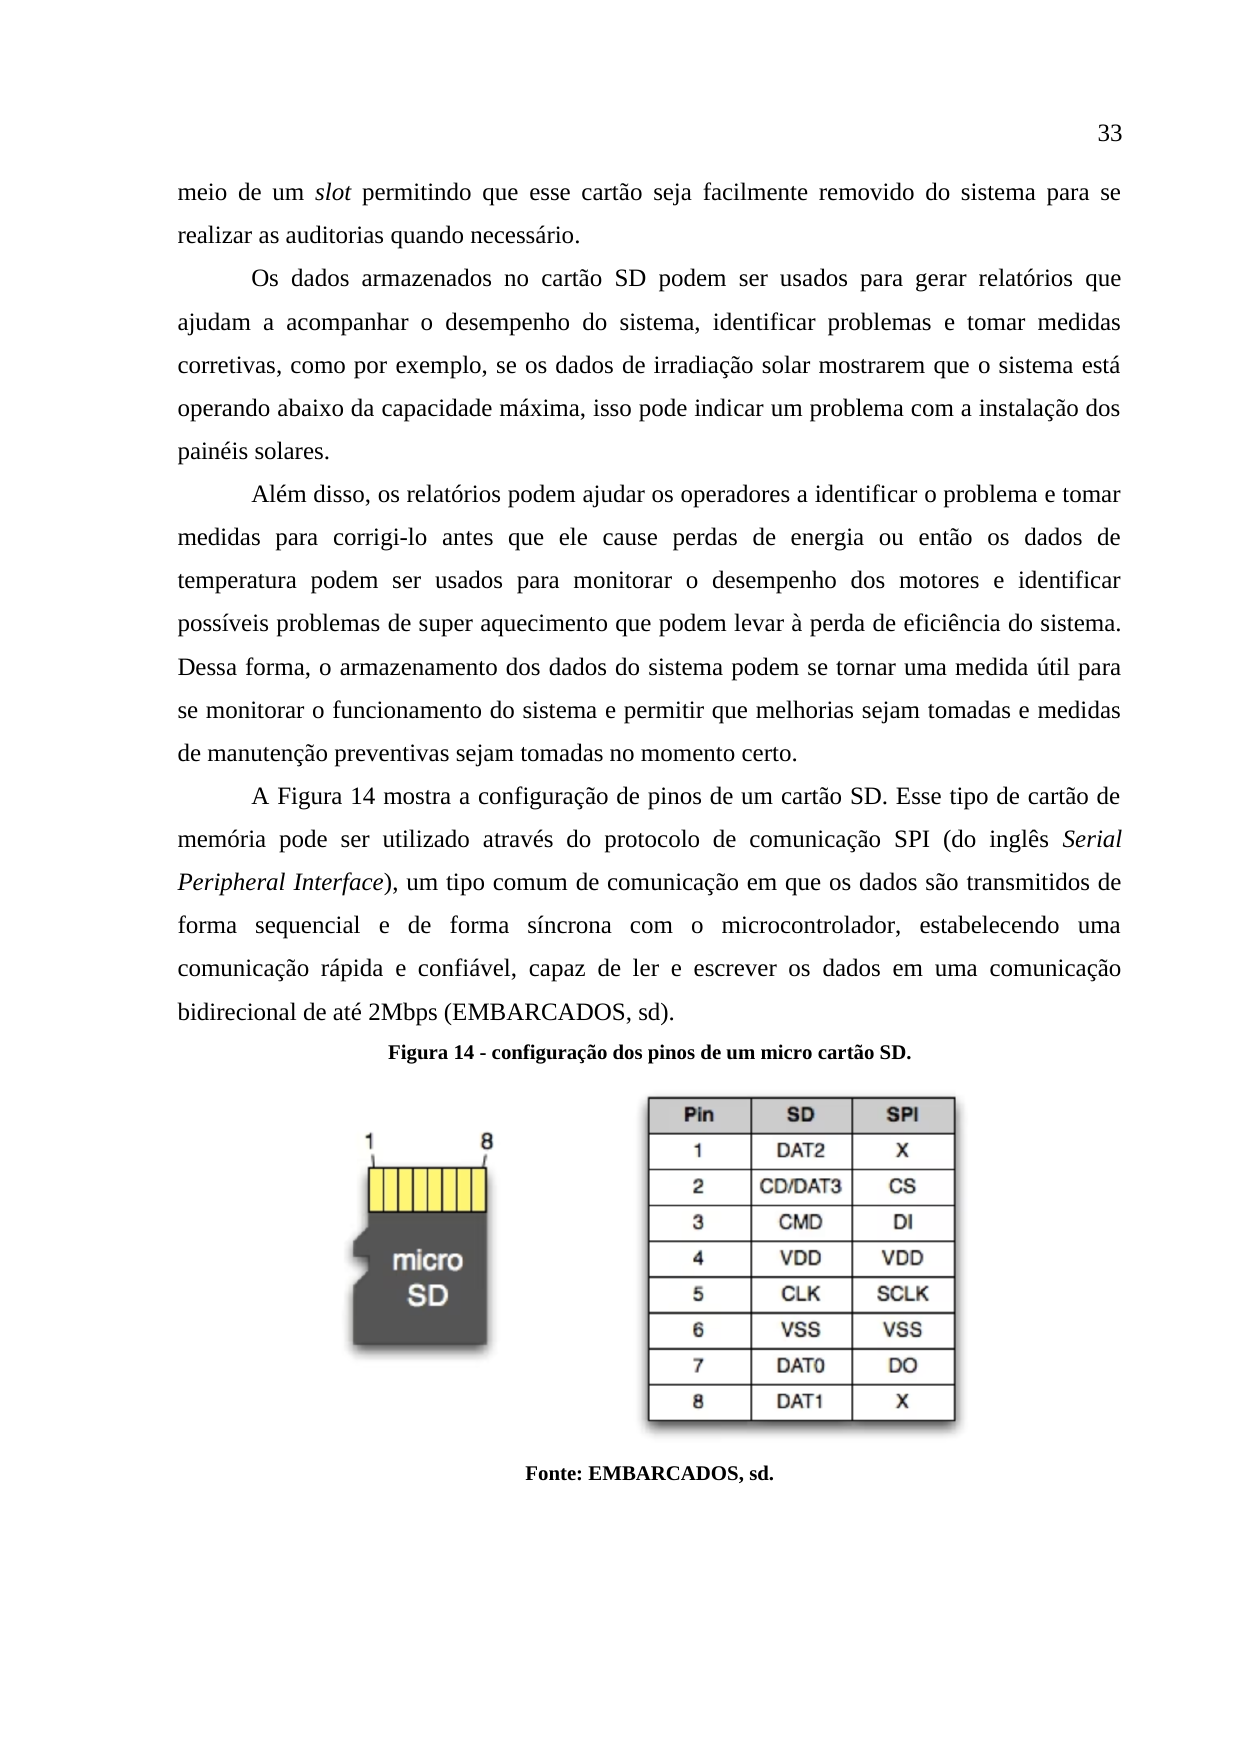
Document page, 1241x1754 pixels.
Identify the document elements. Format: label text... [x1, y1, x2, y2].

text Figura 14 - configuração dos pinos de um micro cartão SD. [177, 1040, 1122, 1064]
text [177, 177, 1122, 249]
picture [331, 1082, 969, 1447]
text Além disso, os relatórios podem ajudar os operadores a identificar o problema e tomar medidas para corrigi-lo antes que ele cause perdas de energia ou então os dados de temperatura podem ser usados para monitorar o desempenho dos motores e identificar possíveis problemas de super aquecimento que podem levar à perda de eficiência do sistema. Dessa forma, o armazenamento dos dados do sistema podem se tornar uma medida útil para se monitorar o funcionamento do sistema e permitir que melhorias sejam tomadas e medidas de manutenção preventivas sejam tomadas no momento certo. [177, 479, 1122, 767]
text A Figura 14 mostra a configuração de pinos de um cartão SD. Esse tipo de cartão de memória pode ser utilizado através do protocolo de comunicação SPI (do inglês Serial Peripheral Interface), um tipo comum de comunicação em que os dados são transmitidos de forma sequencial e de forma síncrona com o microcontrolador, estabelecendo uma comunicação rápida e confiável, capaz de ler e escrever os dados em uma comunicação bidirecional de até 2Mbps (EMBARCADOS, sd). [177, 781, 1122, 1025]
text Fonte: EMBARCADOS, sd. [177, 1461, 1122, 1485]
text Os dados armazenados no cartão SD podem ser usados para gerar relatórios que ajudam a acompanhar o desempenho do sistema, identificar problemas e tomar medidas corretivas, como por exemplo, se os dados de irradiação solar mostrarem que o sistema está operando abaixo da capacidade máxima, isso pode indicar um problema com a instalação dos painéis solares. [177, 263, 1122, 465]
